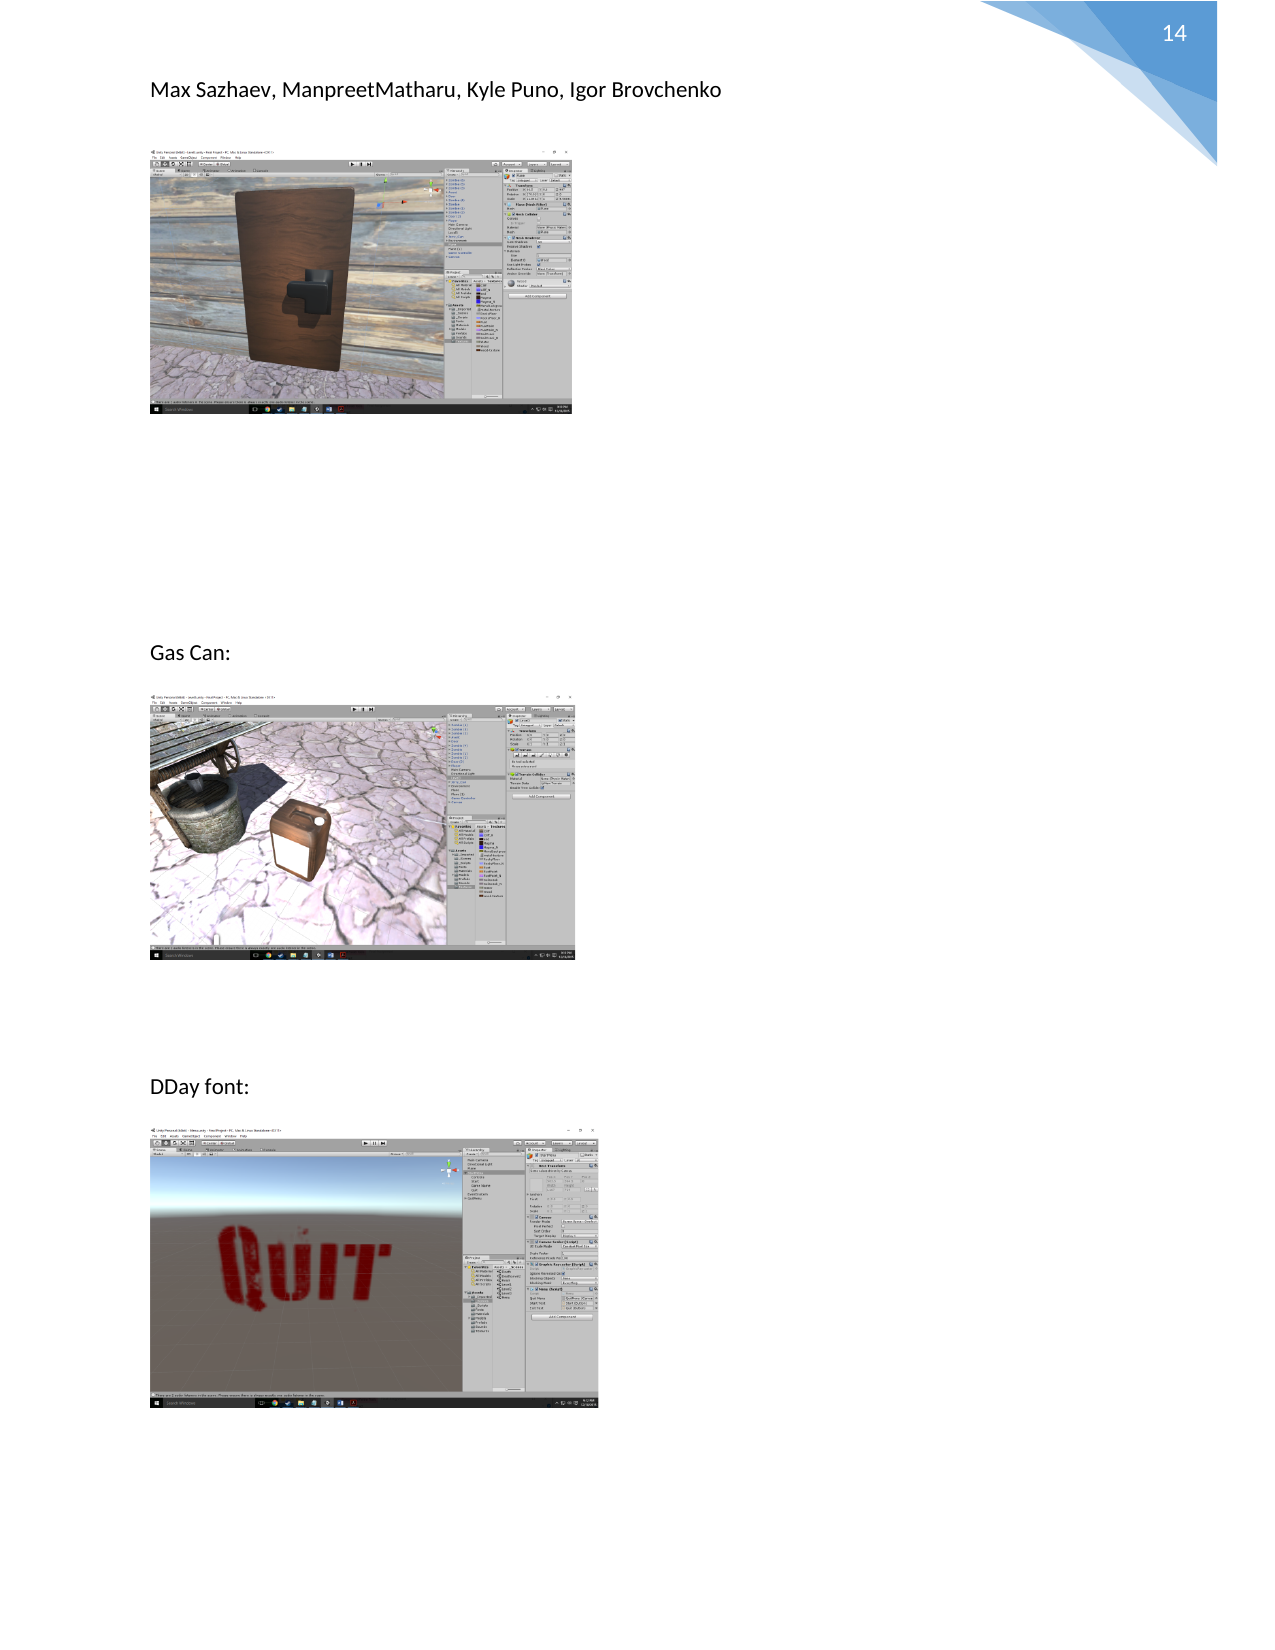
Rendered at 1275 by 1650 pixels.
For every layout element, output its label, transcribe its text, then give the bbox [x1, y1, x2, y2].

picture [150, 150, 572, 414]
text Gas Can: [150, 638, 1125, 666]
picture [150, 694, 575, 960]
text DDay font: [150, 1072, 1125, 1100]
picture [150, 1128, 599, 1408]
picture [978, 1, 1218, 167]
